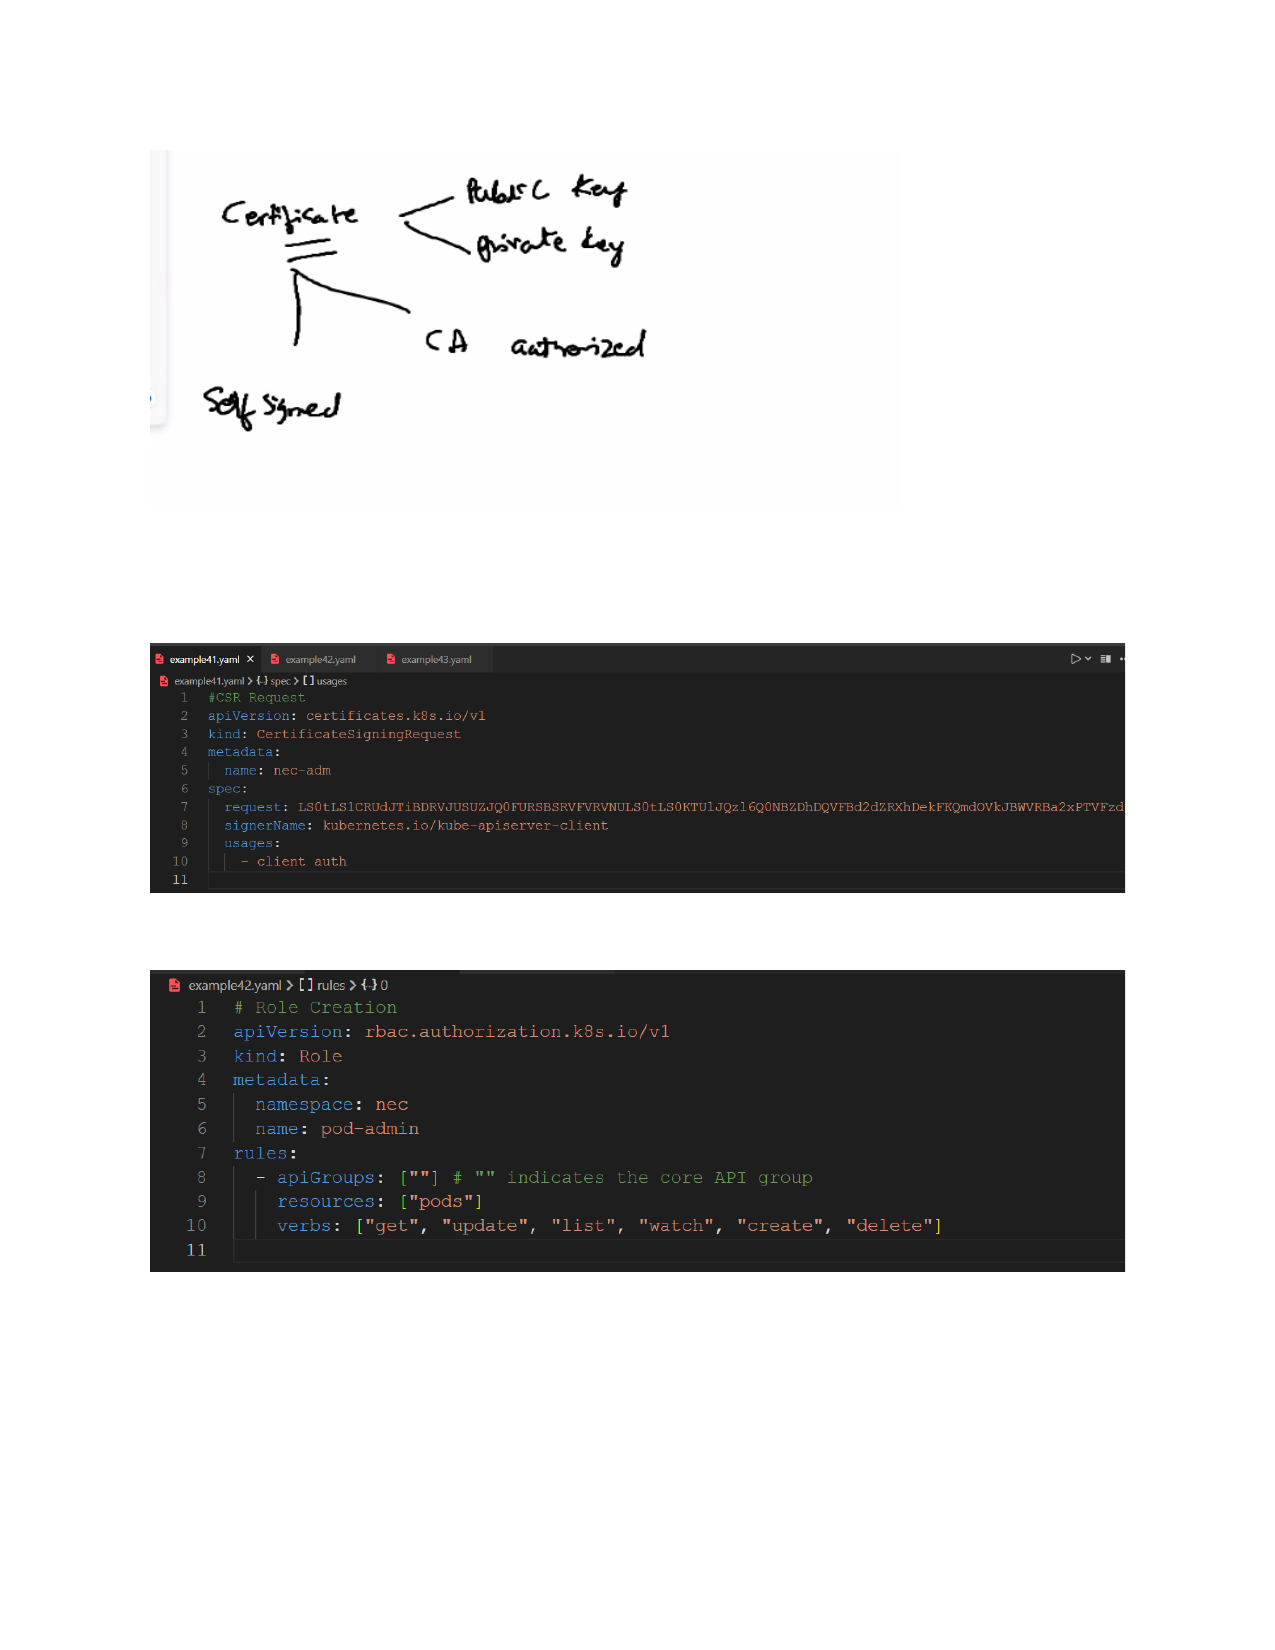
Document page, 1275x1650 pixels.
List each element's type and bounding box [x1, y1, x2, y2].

picture [150, 970, 1125, 1272]
picture [150, 150, 902, 511]
picture [150, 643, 1125, 893]
